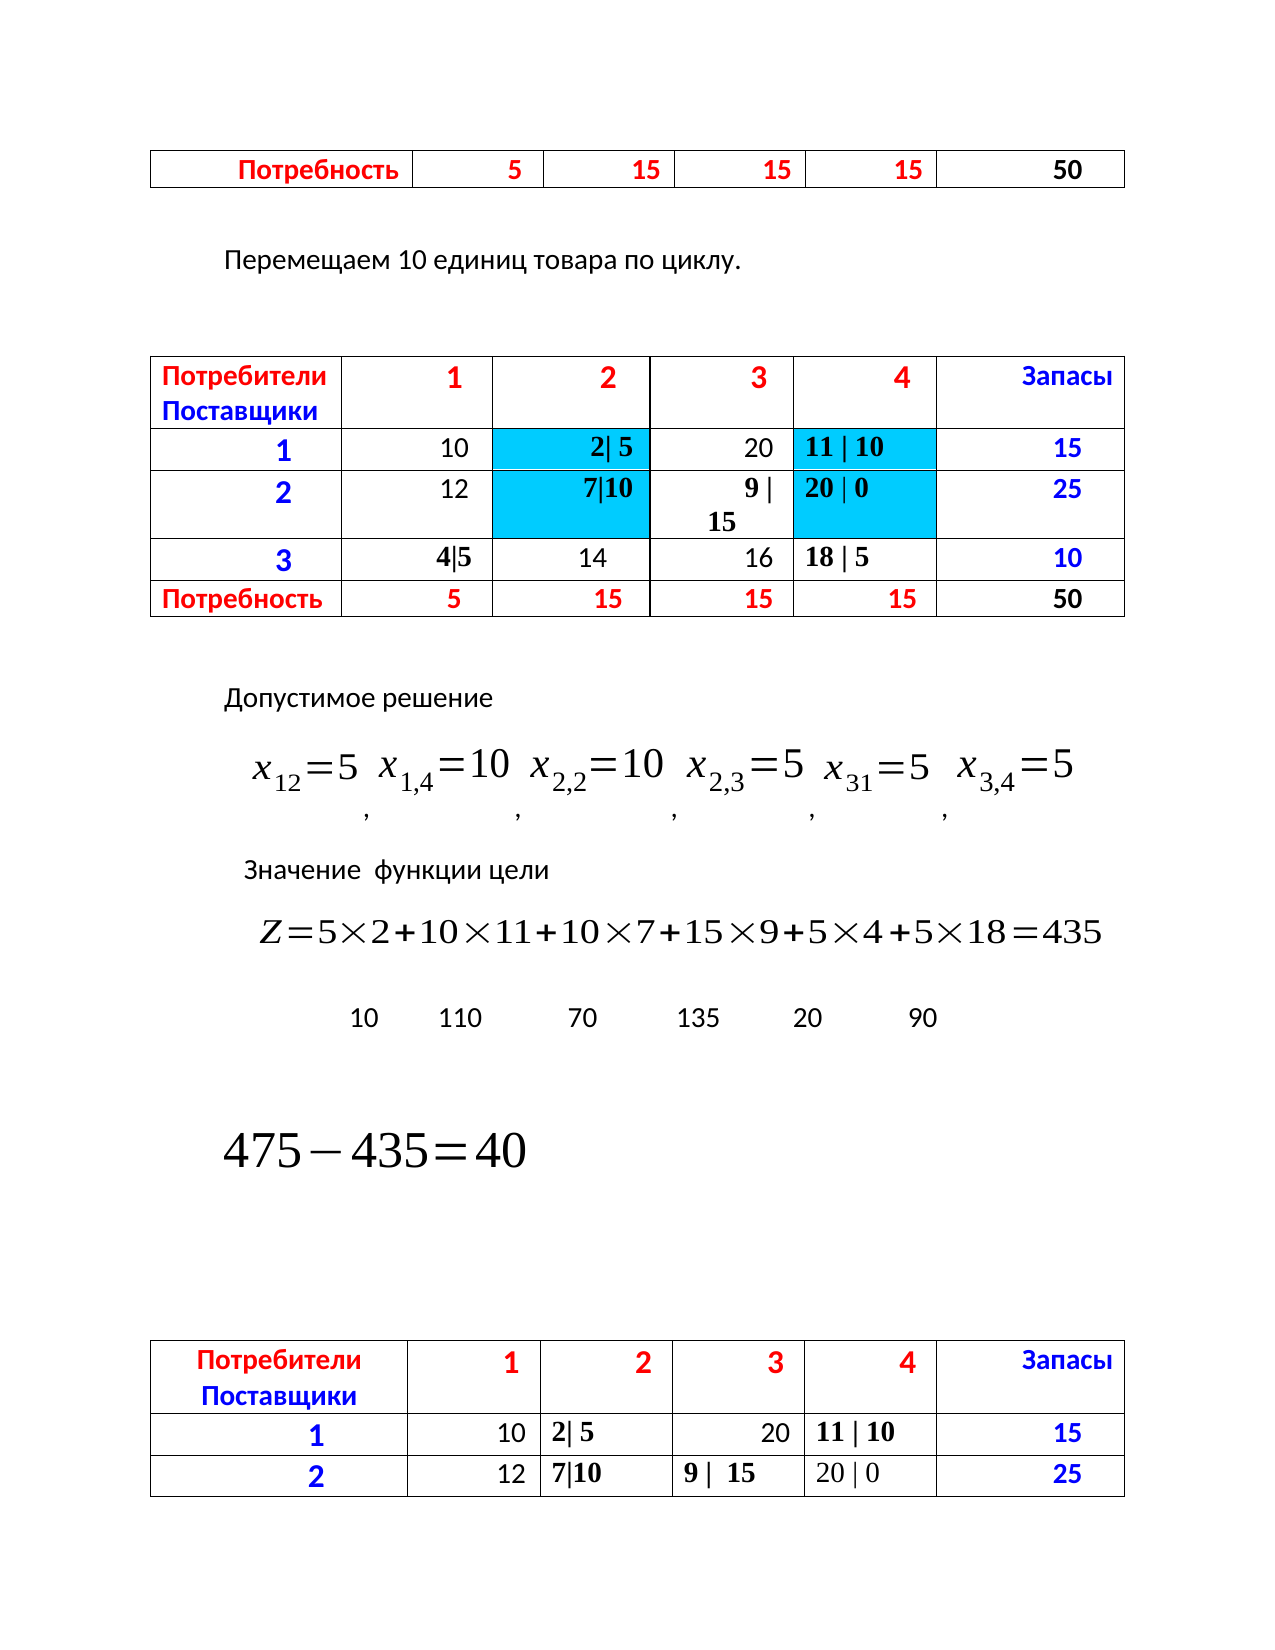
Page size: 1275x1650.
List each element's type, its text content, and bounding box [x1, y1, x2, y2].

table_cell 2 [151, 1456, 407, 1496]
text Перемещаем 10 единиц товара по циклу. [150, 241, 1125, 276]
table_cell Потребность [151, 581, 341, 616]
table_header 1 [408, 1341, 540, 1413]
text Значение функции цели [150, 851, 1125, 887]
table_cell 5 [342, 581, 492, 616]
table_cell 50 [937, 151, 1124, 187]
table_cell 10 [342, 429, 492, 469]
table_cell 10 [937, 539, 1124, 579]
table_cell 16 [651, 539, 793, 579]
table_cell 12 [408, 1456, 540, 1496]
text Допустимое решение [150, 679, 1125, 714]
table_header 3 [651, 357, 793, 428]
table_header 4 [805, 1341, 936, 1413]
table_cell 4|5 [342, 539, 492, 579]
table_cell 15 [806, 151, 936, 187]
table_header 4 [794, 357, 936, 428]
table_cell Потребность [151, 151, 412, 187]
table_cell 1 [151, 1414, 407, 1454]
table_header 3 [673, 1341, 804, 1413]
table_cell 15 [493, 581, 649, 616]
table_cell 12 [342, 471, 492, 538]
table_cell 9 | 15 [673, 1456, 804, 1496]
table_header Запасы [937, 357, 1124, 428]
table_cell 9 | 15 [651, 471, 793, 538]
table_cell 15 [544, 151, 674, 187]
table_cell 10 [408, 1414, 540, 1454]
table_header 1 [342, 357, 492, 428]
table_cell 20 [651, 429, 793, 469]
table_cell 11 | 10 [794, 429, 936, 469]
table_header Потребители Поставщики [151, 1341, 407, 1413]
table_cell 25 [937, 1456, 1124, 1496]
table_cell 25 [937, 471, 1124, 538]
table_header 2 [541, 1341, 672, 1413]
table_cell 2 [151, 471, 341, 538]
table_cell 2| 5 [541, 1414, 672, 1454]
table_cell 2| 5 [493, 429, 649, 469]
table_cell 15 [937, 1414, 1124, 1454]
table_cell 15 [675, 151, 805, 187]
table_cell 18 | 5 [794, 539, 936, 579]
table_cell 14 [493, 539, 649, 579]
table_header Запасы [937, 1341, 1124, 1413]
table_cell 15 [937, 429, 1124, 469]
table_cell 3 [151, 539, 341, 579]
table_cell 7|10 [493, 471, 649, 538]
table_cell 20 [673, 1414, 804, 1454]
table_cell 20 | 0 [794, 471, 936, 538]
text 10 110 70 135 20 90 [150, 999, 1125, 1034]
table_cell 50 [937, 581, 1124, 616]
table_cell 20 | 0 [805, 1456, 936, 1496]
table_cell 15 [794, 581, 936, 616]
table_cell 11 | 10 [805, 1414, 936, 1454]
text , , , , , [150, 741, 1125, 825]
table_cell 7|10 [541, 1456, 672, 1496]
table_header Потребители Поставщики [151, 357, 341, 428]
table_cell 5 [413, 151, 543, 187]
table_header 2 [493, 357, 649, 428]
table_cell 15 [651, 581, 793, 616]
table_cell 1 [151, 429, 341, 469]
